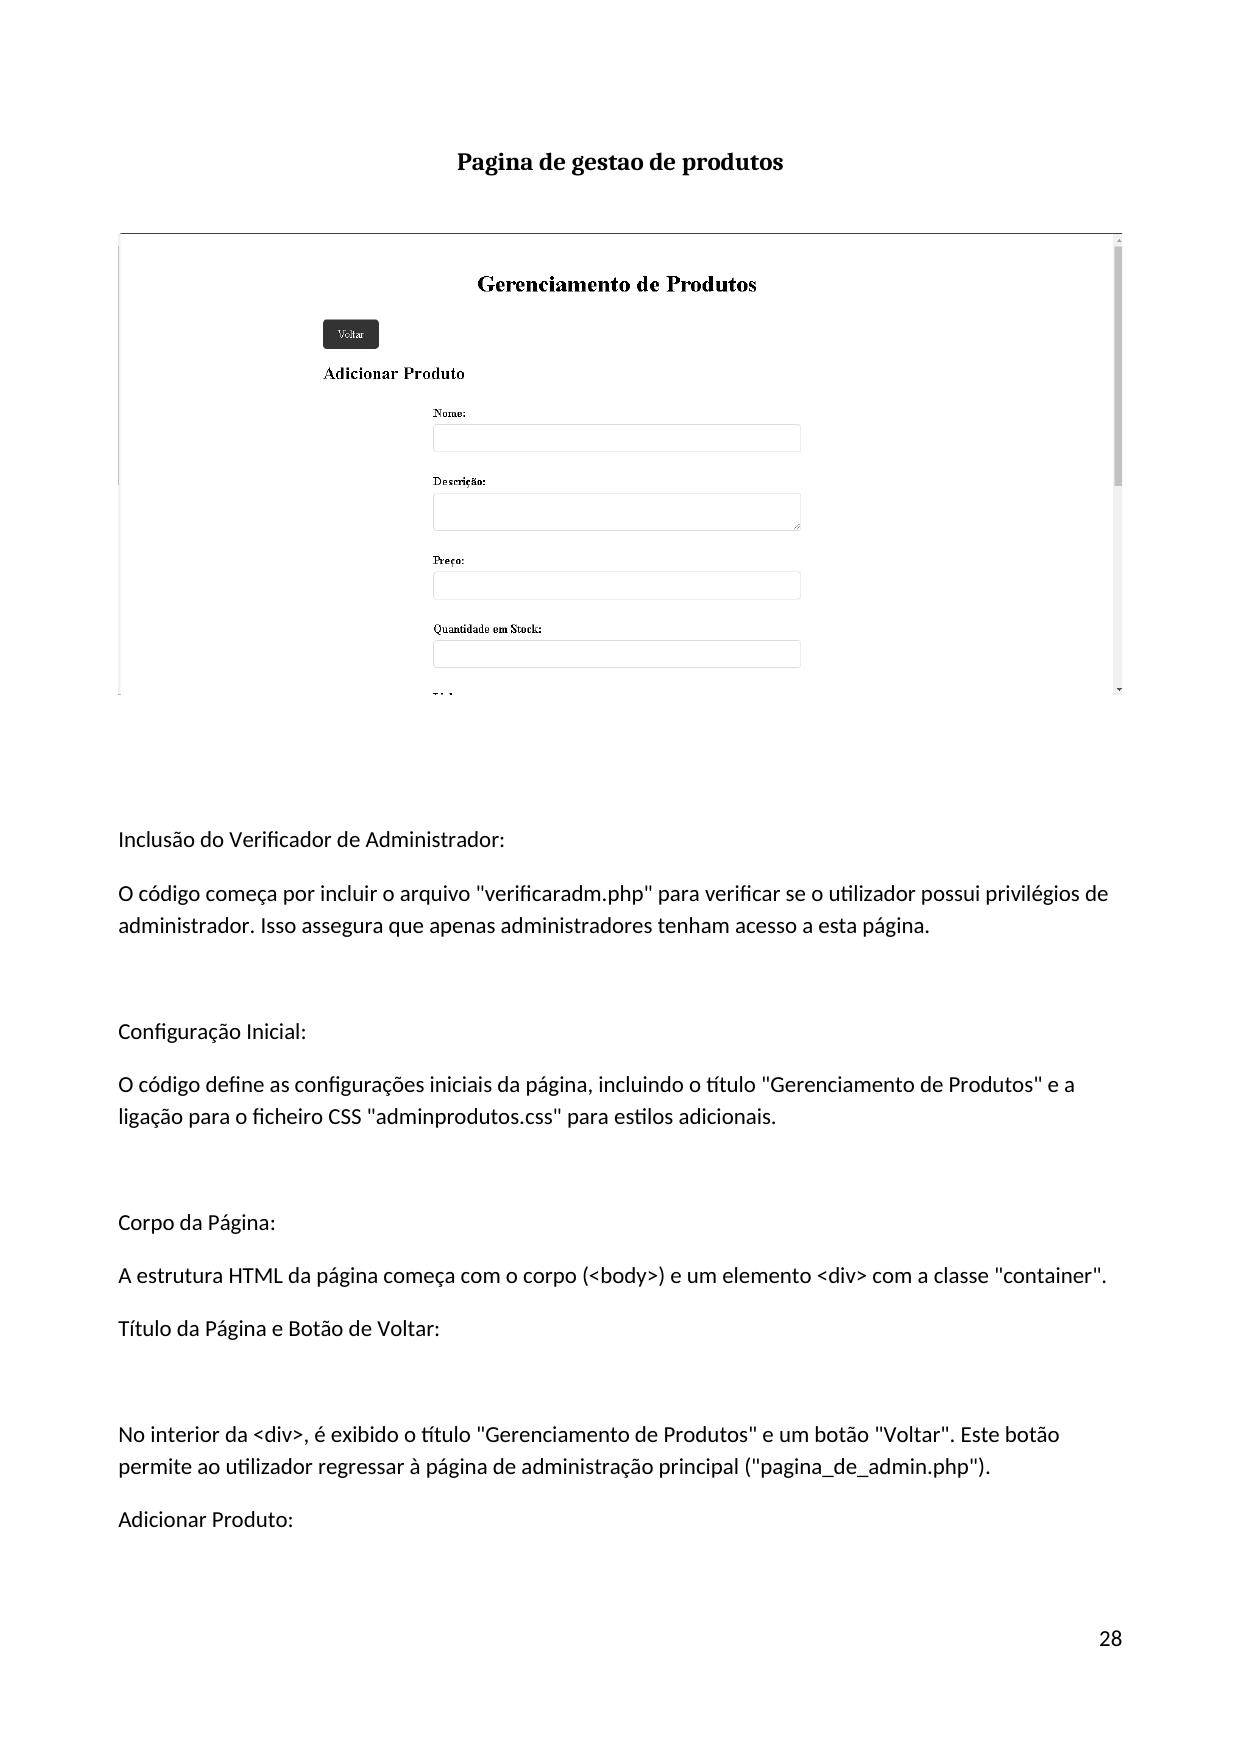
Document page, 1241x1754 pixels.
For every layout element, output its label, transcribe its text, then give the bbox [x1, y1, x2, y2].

text O código começa por incluir o arquivo "verificaradm.php" para verificar se o utilizador possui privilégios de administrador. Isso assegura que apenas administradores tenham acesso a esta página. [118, 879, 1122, 939]
text Configuração Inicial: [118, 1017, 1122, 1045]
text Inclusão do Verificador de Administrador: [118, 826, 1122, 854]
text A estrutura HTML da página começa com o corpo (<body>) e um elemento <div> com a classe "container". [118, 1261, 1122, 1289]
text Corpo da Página: [118, 1208, 1122, 1236]
subtitle Pagina de gestao de produtos [118, 148, 1122, 176]
picture [118, 233, 1123, 695]
text Título da Página e Botão de Voltar: [118, 1314, 1122, 1342]
text Adicionar Produto: [118, 1505, 1122, 1533]
text O código define as configurações iniciais da página, incluindo o título "Gerenciamento de Produtos" e a ligação para o ficheiro CSS "adminprodutos.css" para estilos adicionais. [118, 1070, 1122, 1130]
text No interior da <div>, é exibido o título "Gerenciamento de Produtos" e um botão "Voltar". Este botão permite ao utilizador regressar à página de administração principal ("pagina_de_admin.php"). [118, 1420, 1122, 1480]
